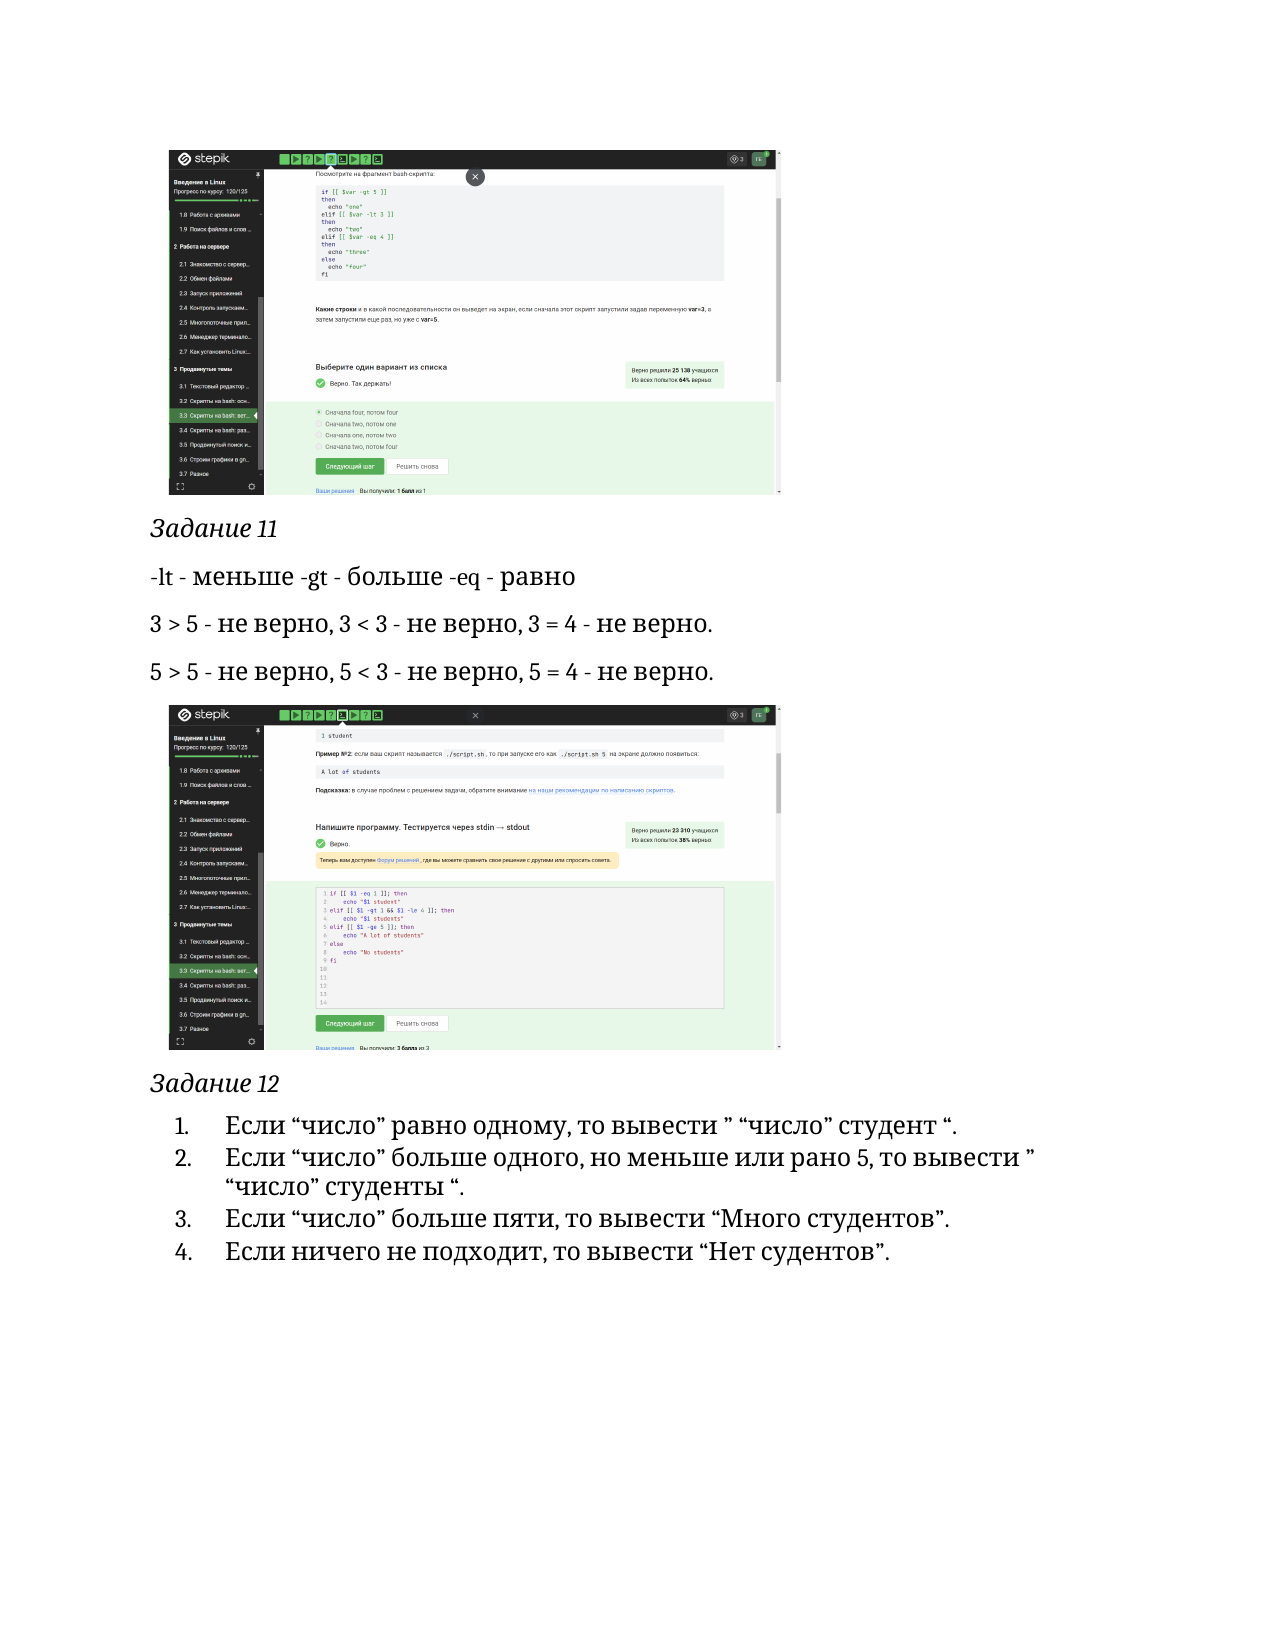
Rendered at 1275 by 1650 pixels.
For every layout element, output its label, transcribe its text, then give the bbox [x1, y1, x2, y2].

list Если “число” больше пяти, то вывести “Много студентов”. [175, 1205, 1125, 1234]
picture [168, 150, 782, 495]
text 3 > 5 - не верно, 3 < 3 - не верно, 3 = 4 - не верно. [150, 610, 1125, 639]
text -lt - меньше -gt - больше -eq - равно [150, 563, 1125, 591]
picture [168, 705, 782, 1050]
list Если “число” равно одному, то вывести ” “число” студент “. [175, 1112, 1125, 1140]
text Задание 11 [150, 515, 1125, 544]
list Если ничего не подходит, то вывести “Нет судентов”. [175, 1238, 1125, 1267]
text Задание 12 [150, 1070, 1125, 1099]
list Если “число” больше одного, но меньше или рано 5, то вывести ” “число” студенты “. [175, 1144, 1125, 1202]
text 5 > 5 - не верно, 5 < 3 - не верно, 5 = 4 - не верно. [150, 658, 1125, 686]
